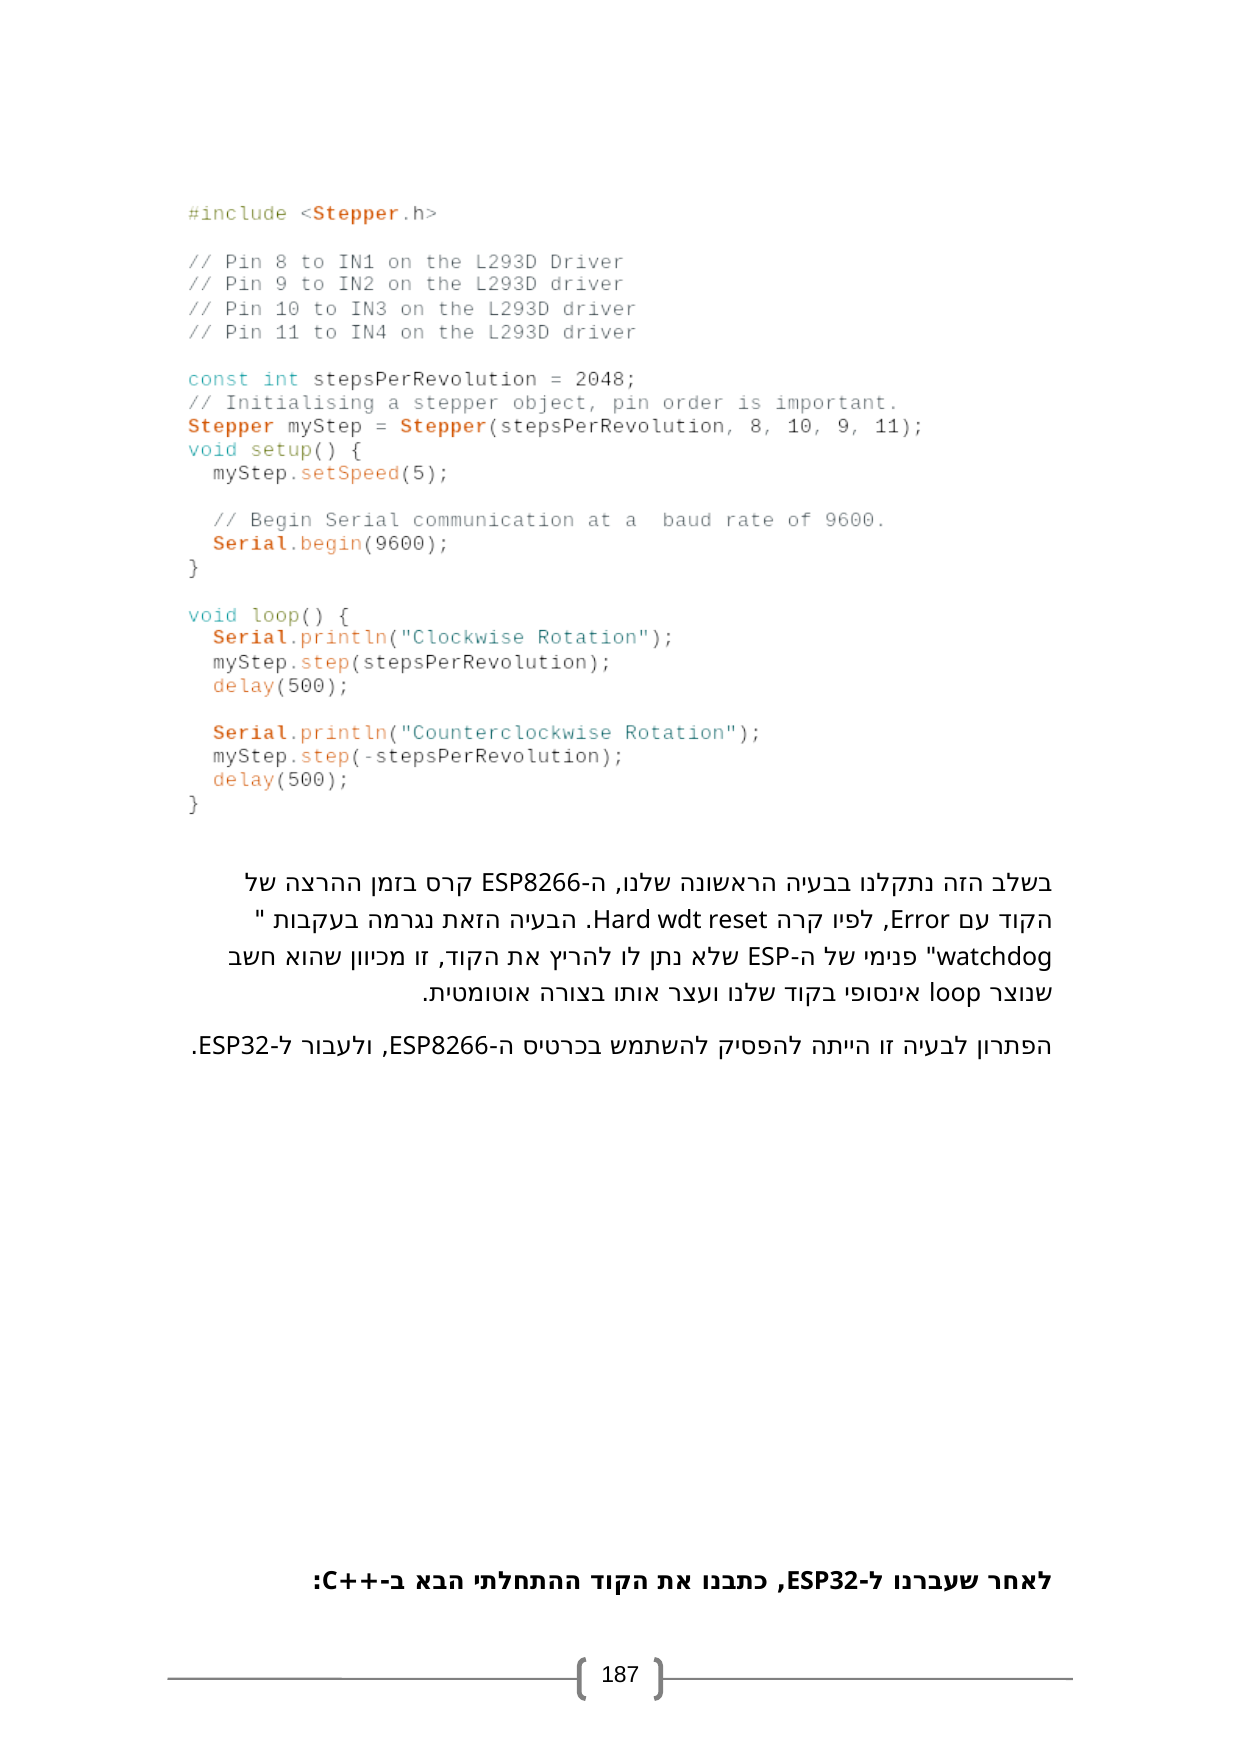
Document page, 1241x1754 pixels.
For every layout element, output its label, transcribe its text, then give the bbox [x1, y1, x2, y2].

text הפתרון לבעיה זו הייתה להפסיק להשתמש בכרטיס ה-ESP8266, ולעבור ל-ESP32. [187, 1028, 1053, 1062]
text בשלב הזה נתקלנו בבעיה הראשונה שלנו, ה-ESP8266 קרס בזמן ההרצה של הקוד עם Error, לפיו קרה Hard wdt reset. הבעיה הזאת נגרמה בעקבות "watchdog" פנימי של ה-ESP שלא נתן לו להריץ את הקוד, זו מכיוון שהוא חשב שנוצר loop אינסופי בקוד שלנו ועצר אותו בצורה אוטומטית. [187, 203, 1053, 1008]
text לאחר שעברנו ל-ESP32, כתבנו את הקוד ההתחלתי הבא ב-++C: [187, 1562, 1053, 1596]
